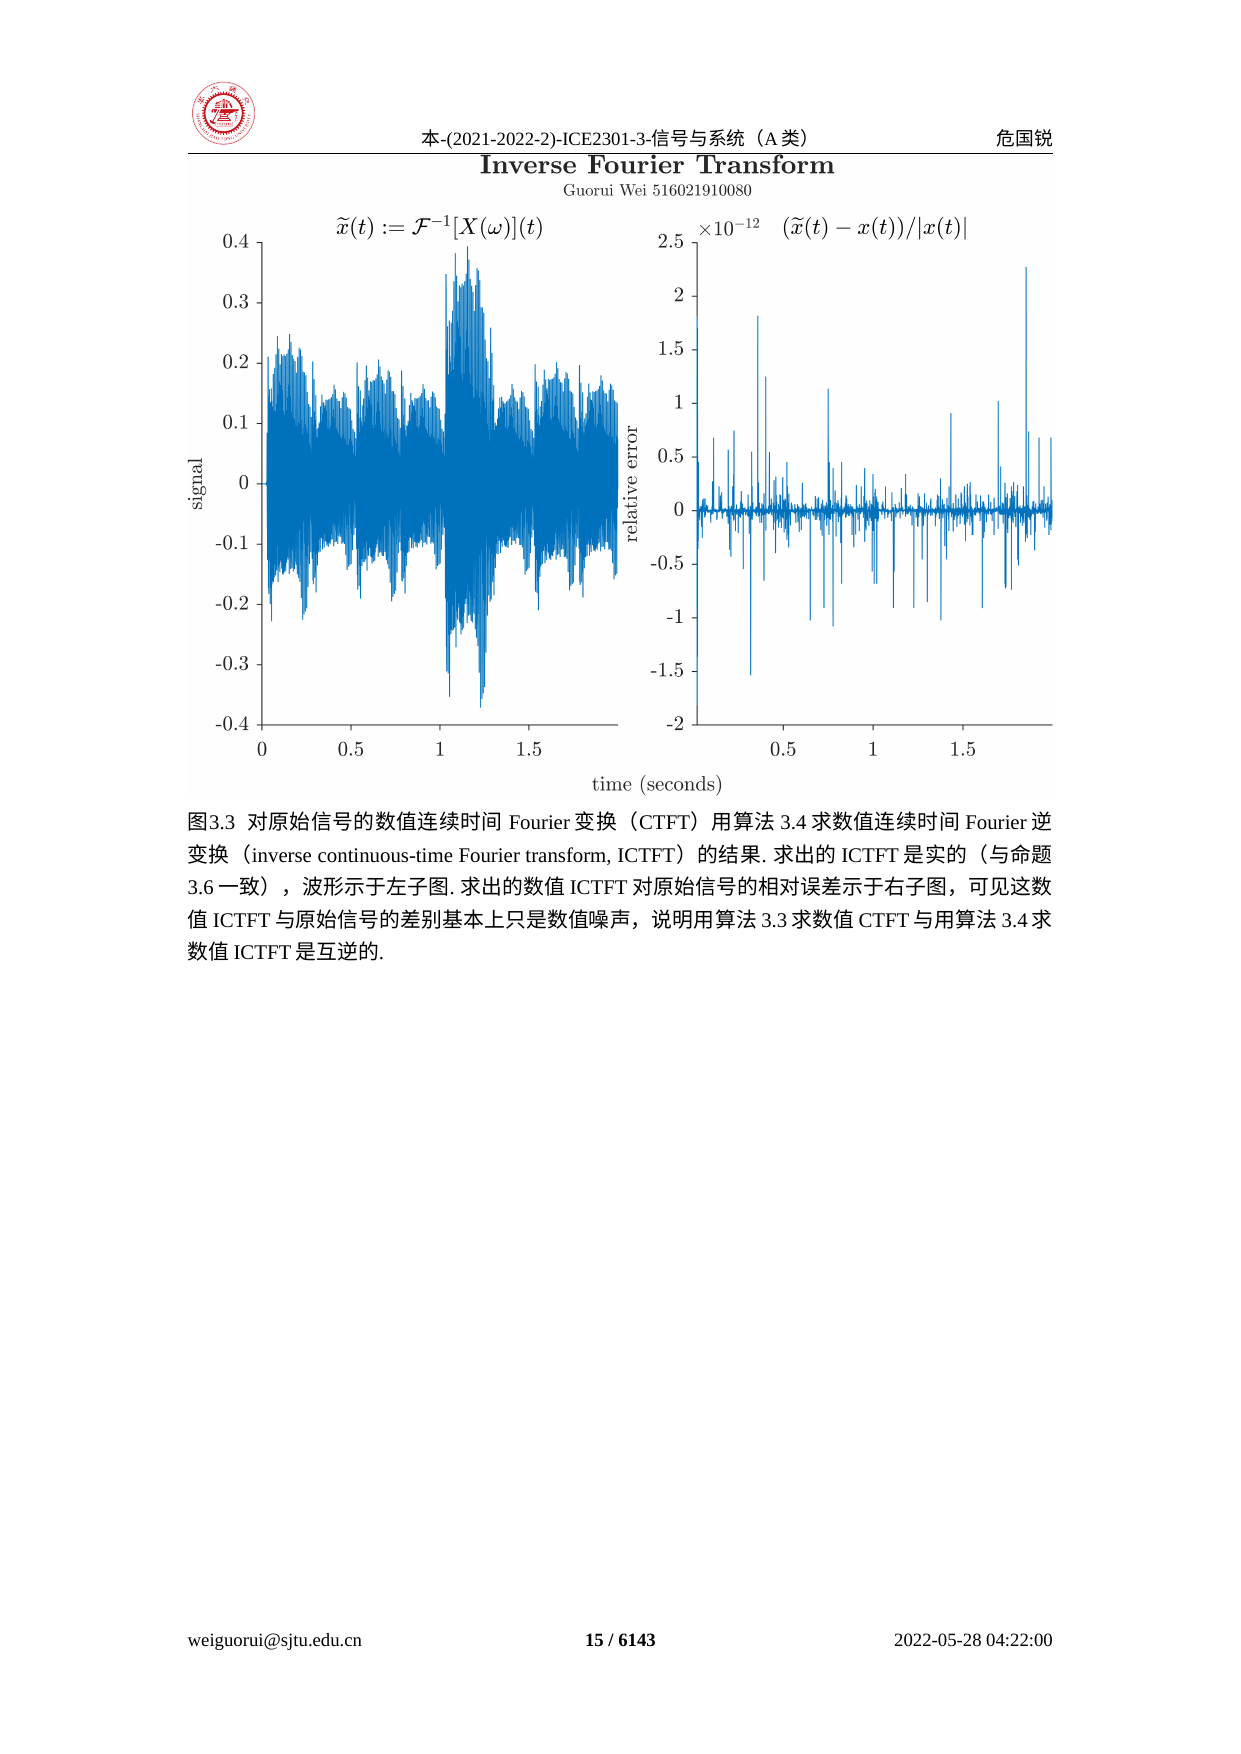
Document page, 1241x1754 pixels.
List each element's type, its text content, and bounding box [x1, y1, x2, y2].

picture [187, 154, 1053, 796]
picture [188, 77, 259, 148]
